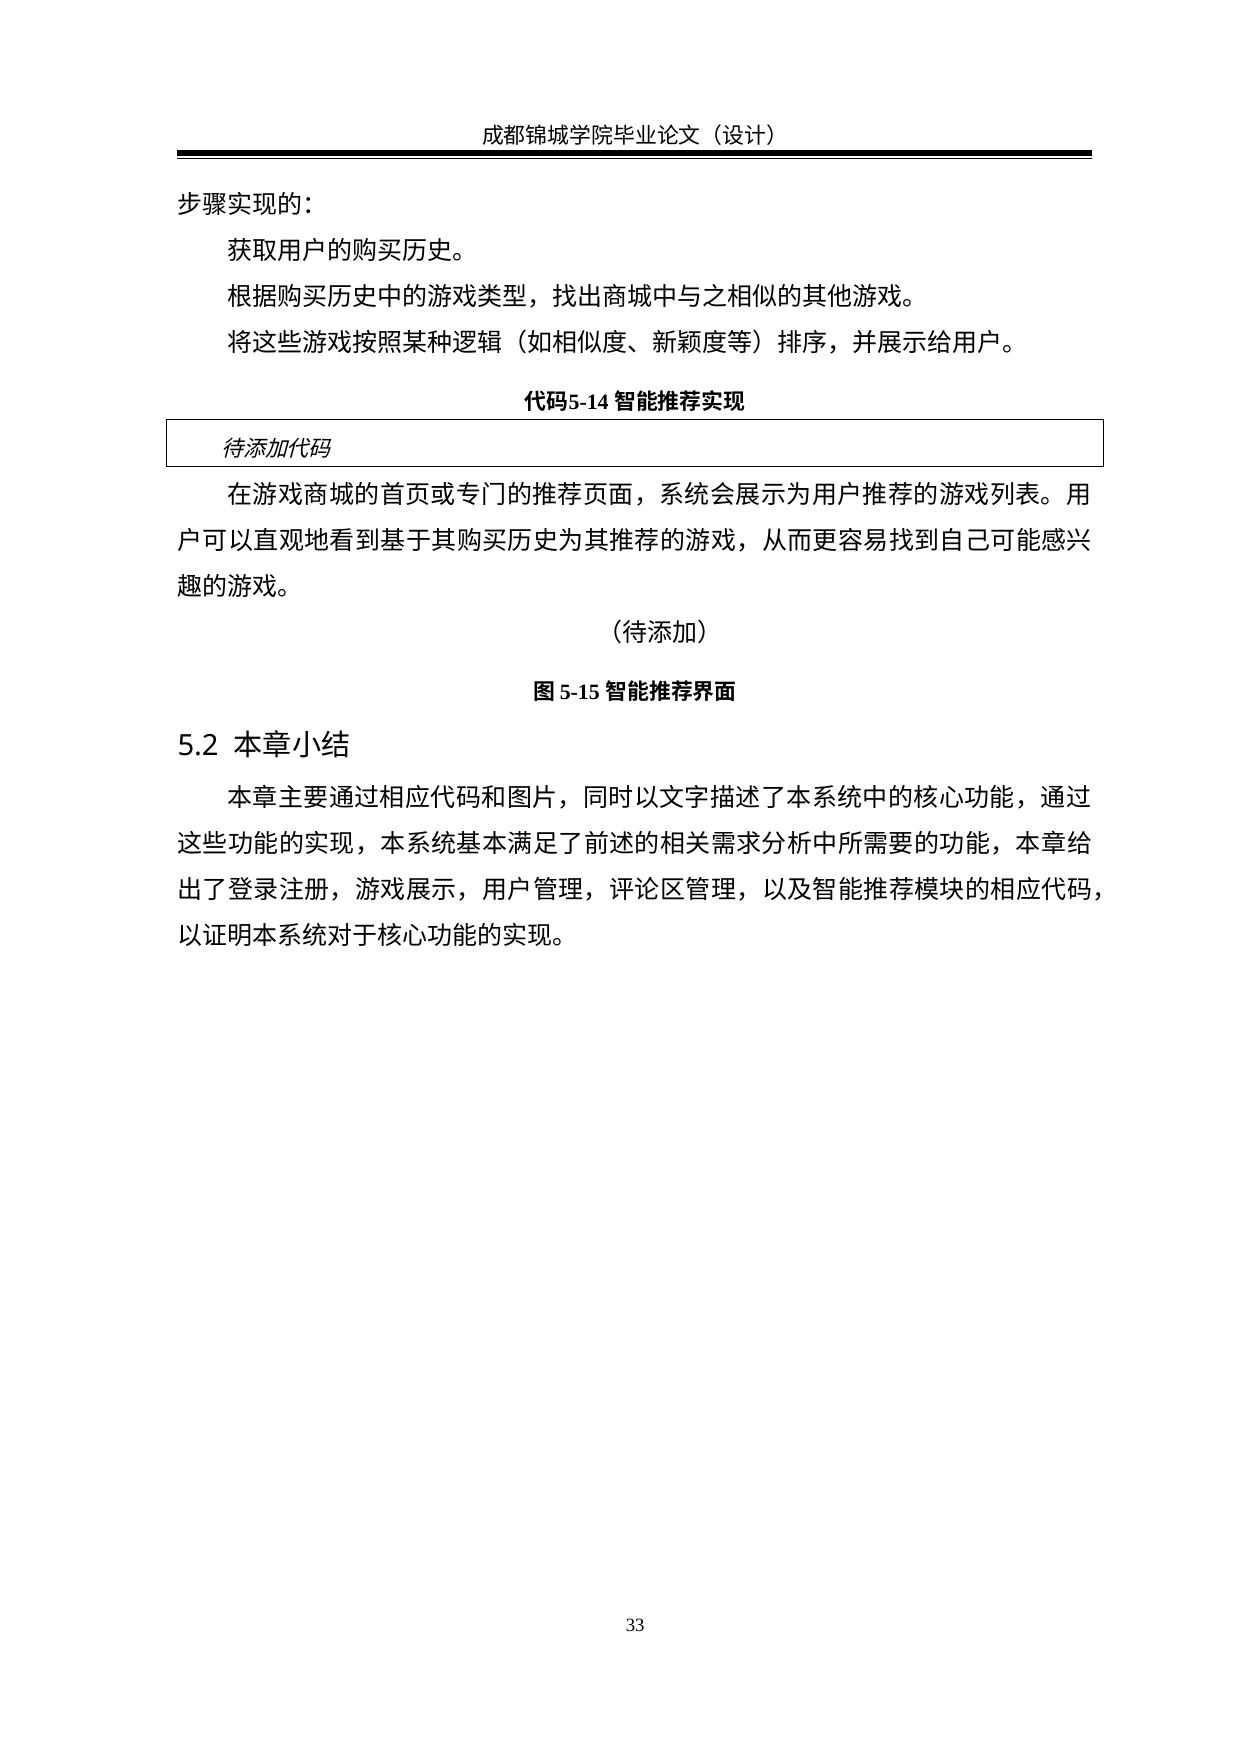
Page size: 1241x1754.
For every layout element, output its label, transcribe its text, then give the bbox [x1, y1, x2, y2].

text （待添加） [177, 604, 1092, 650]
text 本章主要通过相应代码和图片，同时以文字描述了本系统中的核心功能，通过这些功能的实现，本系统基本满足了前述的相关需求分析中所需要的功能，本章给出了登录注册，游戏展示，用户管理，评论区管理，以及智能推荐模块的相应代码，以证明本系统对于核心功能的实现。 [177, 770, 1092, 953]
text 图5-15 智能推荐界面 [177, 663, 1092, 708]
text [177, 177, 1092, 223]
text 获取用户的购买历史。 [177, 223, 1092, 269]
text 根据购买历史中的游戏类型，找出商城中与之相似的其他游戏。 [177, 269, 1092, 315]
text 将这些游戏按照某种逻辑（如相似度、新颖度等）排序，并展示给用户。 [177, 315, 1092, 361]
table_header 待添加代码 [167, 420, 1103, 466]
text 在游戏商城的首页或专门的推荐页面，系统会展示为用户推荐的游戏列表。用户可以直观地看到基于其购买历史为其推荐的游戏，从而更容易找到自己可能感兴趣的游戏。 [177, 467, 1092, 604]
text 代码5-14 智能推荐实现 [177, 373, 1092, 419]
text 本章小结 [177, 719, 1092, 765]
